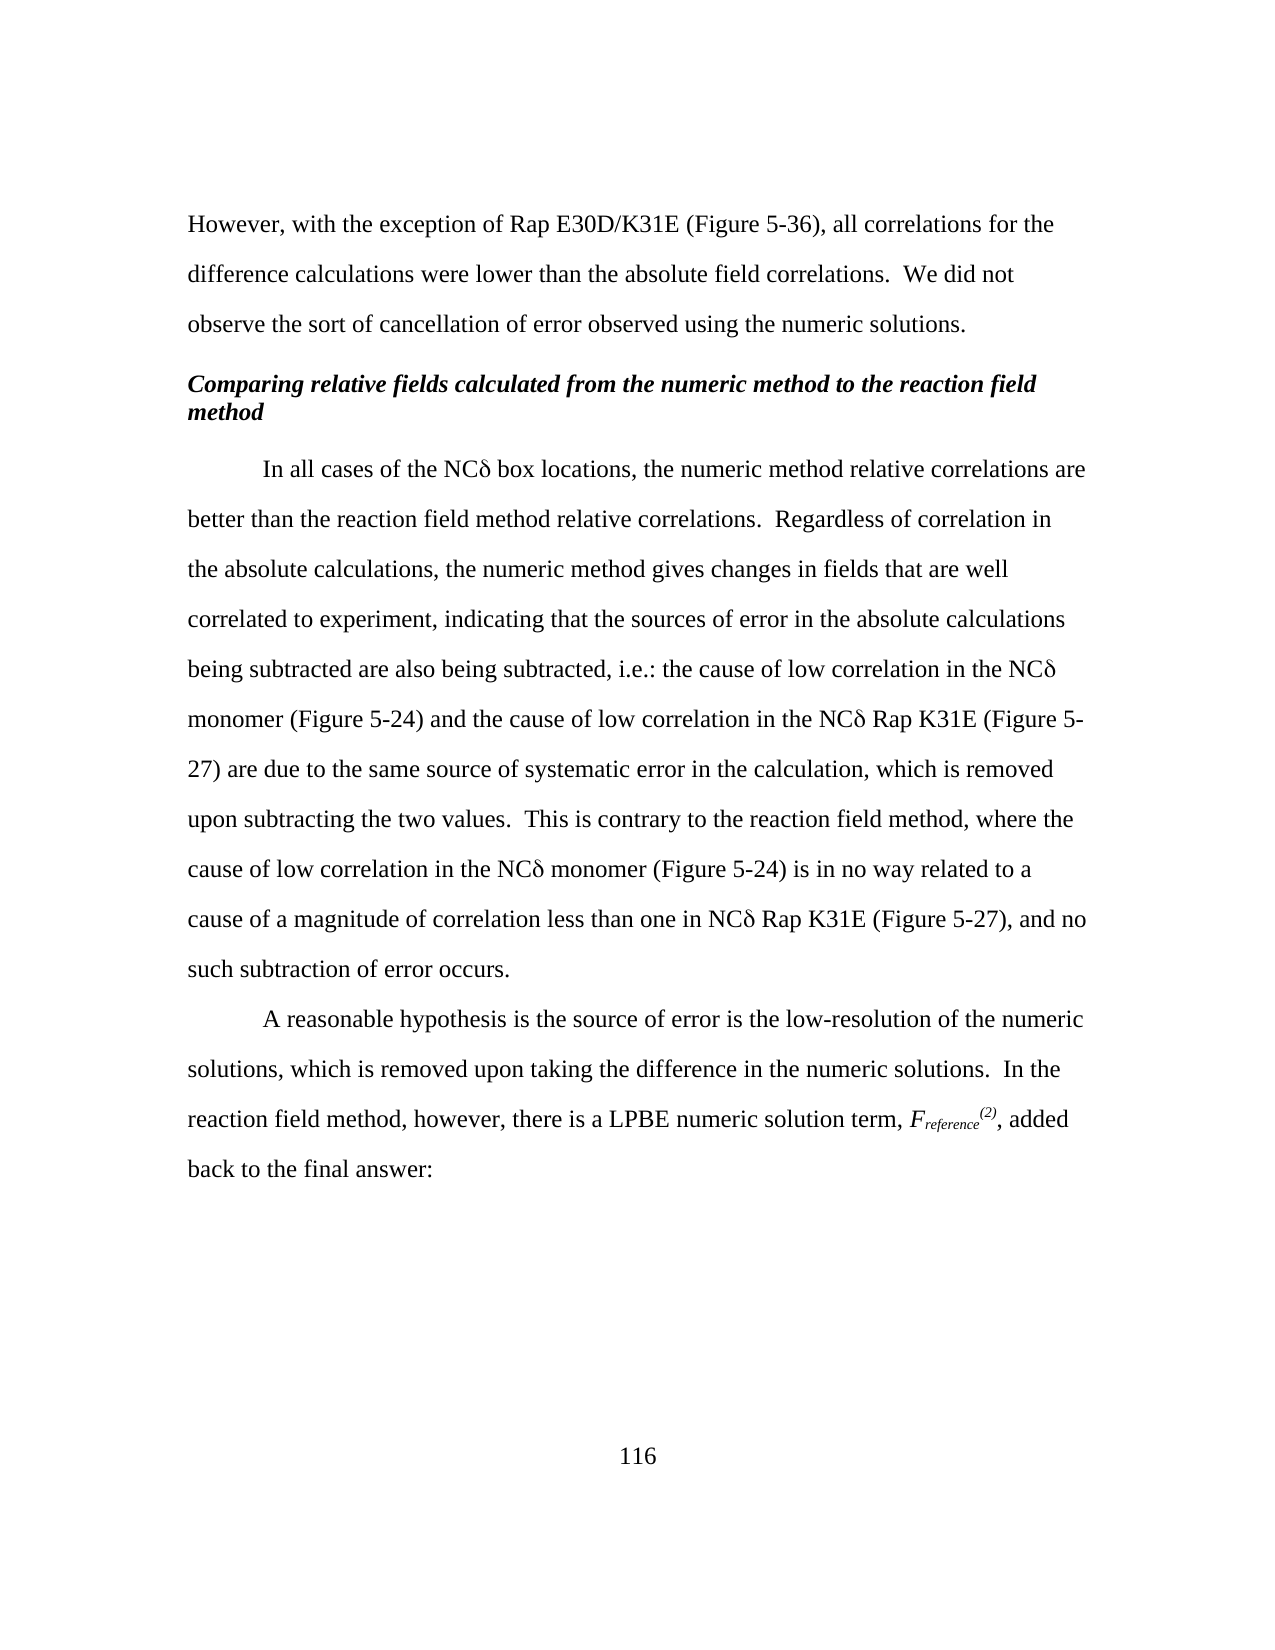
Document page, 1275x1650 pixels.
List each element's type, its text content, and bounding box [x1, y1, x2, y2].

text A reasonable hypothesis is the source of error is the low-resolution of the numeric solutions, which is removed upon taking the difference in the numeric solutions. In the reaction field method, however, there is a LPBE numeric solution term, Freference(2), added back to the final answer: [187, 982, 1087, 1182]
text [187, 187, 1087, 337]
subtitle Comparing relative fields calculated from the numeric method to the reaction field method [187, 369, 1087, 426]
